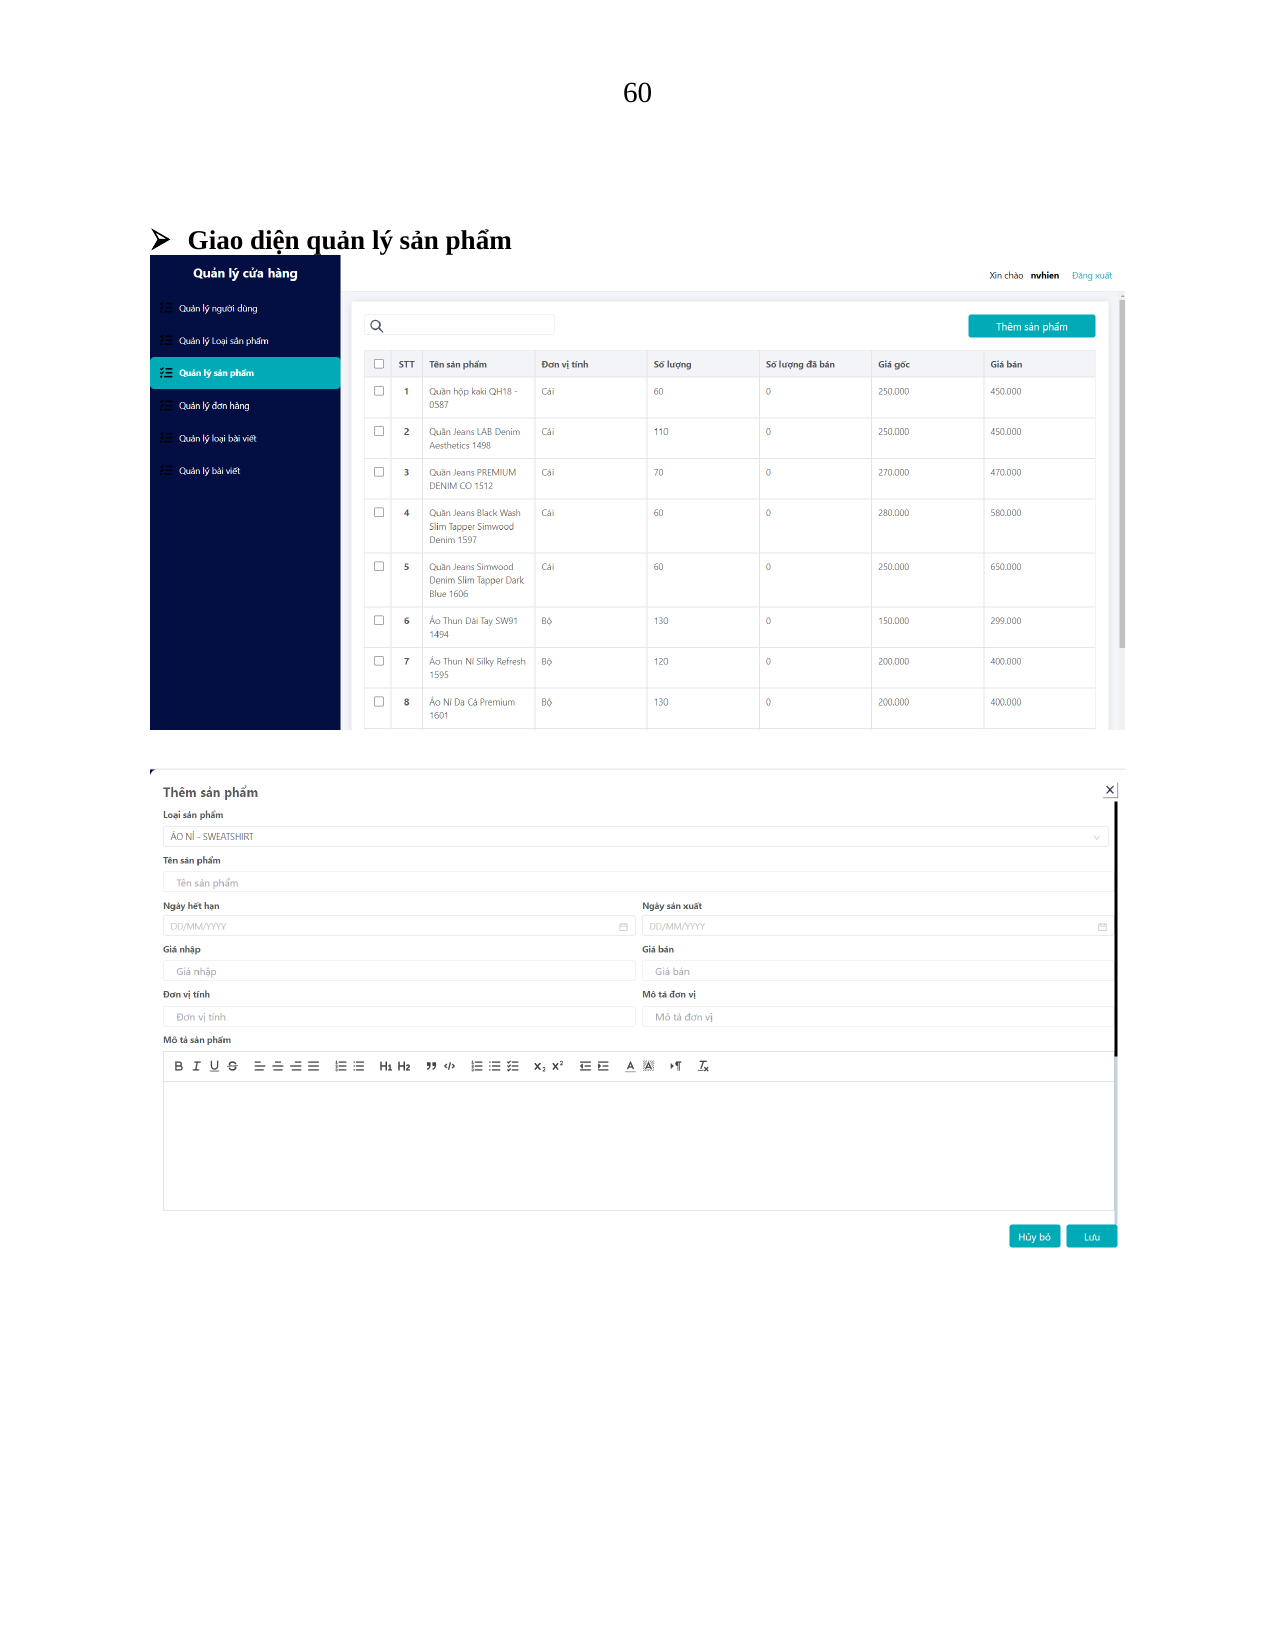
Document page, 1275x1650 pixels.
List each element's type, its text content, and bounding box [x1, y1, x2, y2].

list Giao diện quản lý sản phẩm [150, 224, 1125, 255]
picture [150, 768, 1125, 1253]
picture [150, 255, 1125, 730]
